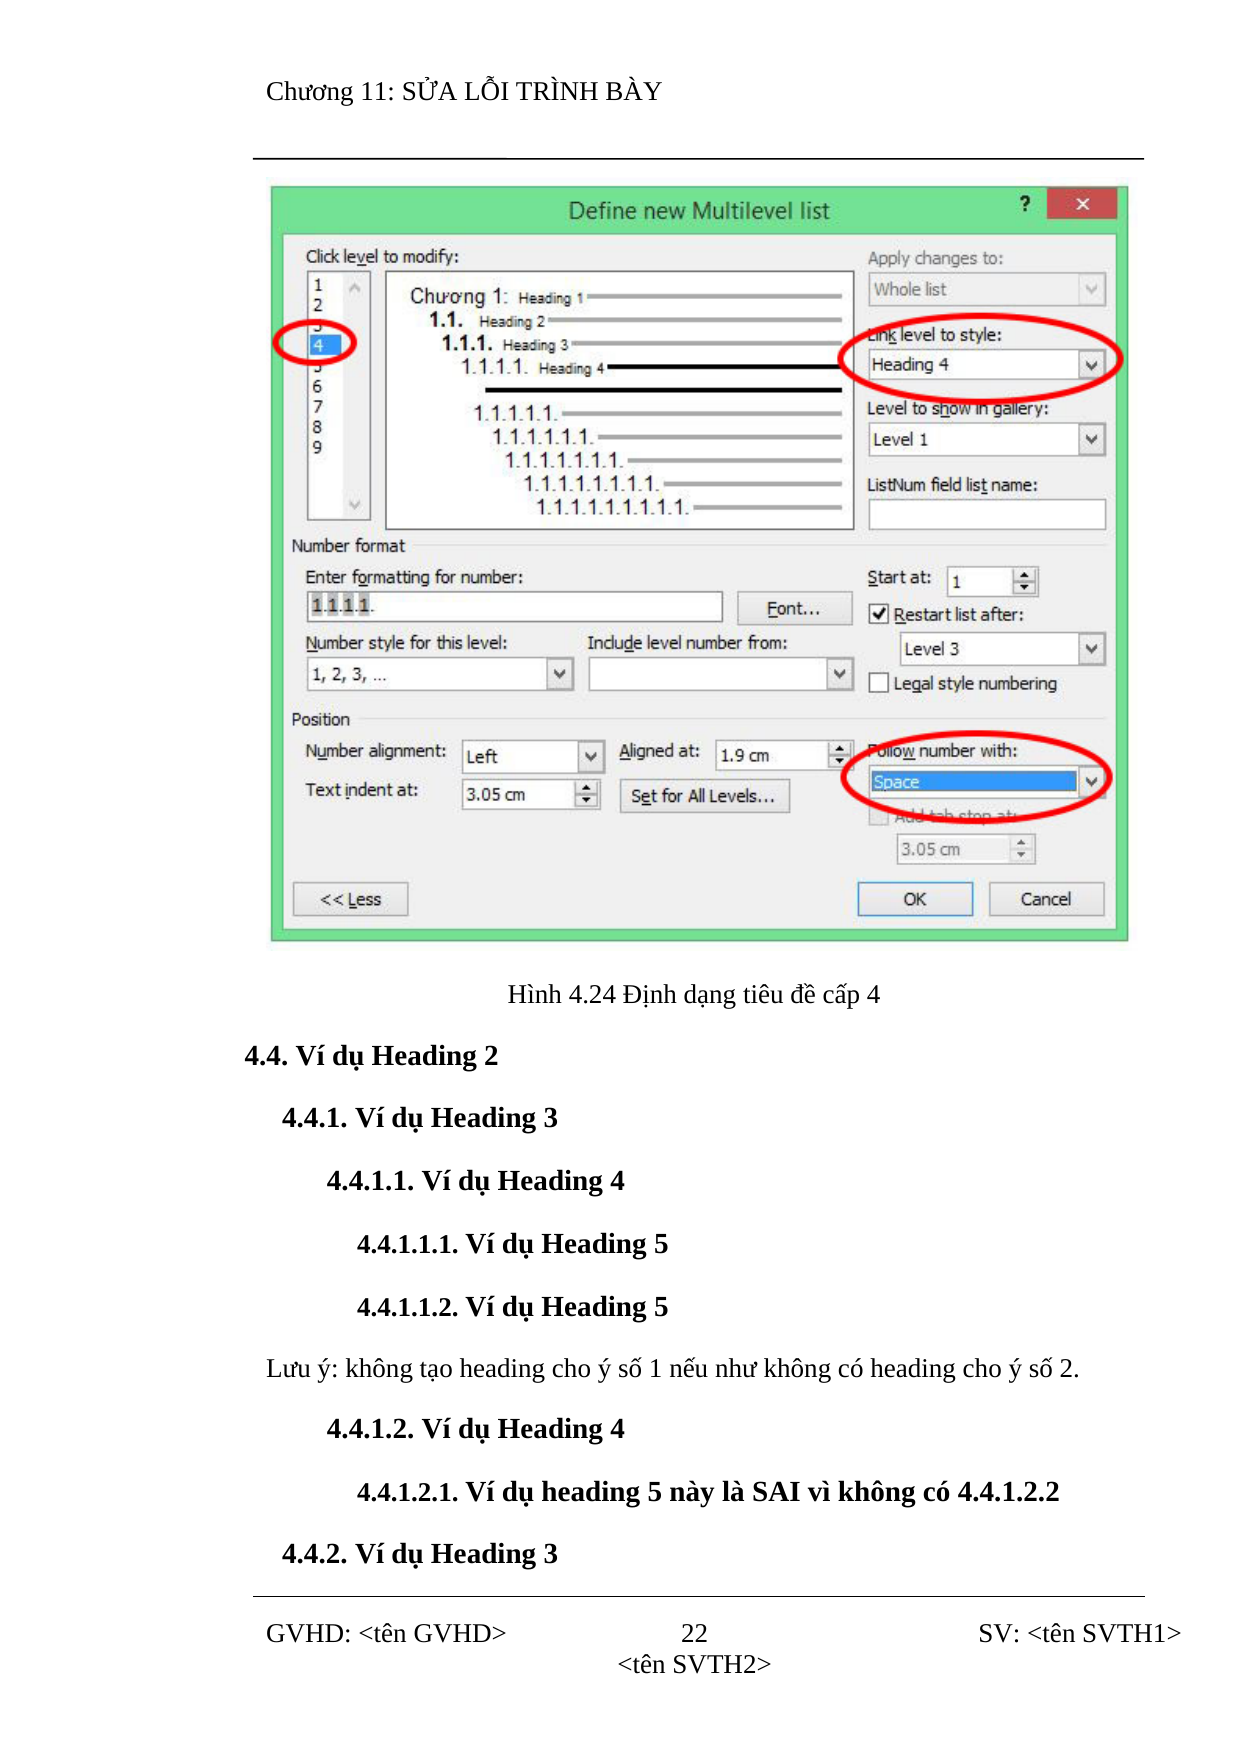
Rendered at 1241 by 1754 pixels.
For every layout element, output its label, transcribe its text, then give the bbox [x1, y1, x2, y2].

subtitle Ví dụ Heading 4 [319, 1163, 1122, 1197]
subtitle Ví dụ Heading 2 [244, 1038, 1122, 1071]
picture [265, 177, 1138, 951]
subtitle Ví dụ Heading 5 [357, 1289, 1122, 1323]
text Lưu ý: không tạo heading cho ý số 1 nếu như không có heading cho ý số 2. [207, 1352, 1122, 1383]
subtitle Ví dụ heading 5 này là SAI vì không có 4.4.1.2.2 [357, 1474, 1122, 1507]
subtitle Ví dụ Heading 3 [282, 1101, 1122, 1134]
subtitle Ví dụ Heading 5 [357, 1226, 1122, 1260]
subtitle Ví dụ Heading 4 [319, 1411, 1122, 1444]
subtitle Ví dụ Heading 3 [282, 1537, 1122, 1570]
